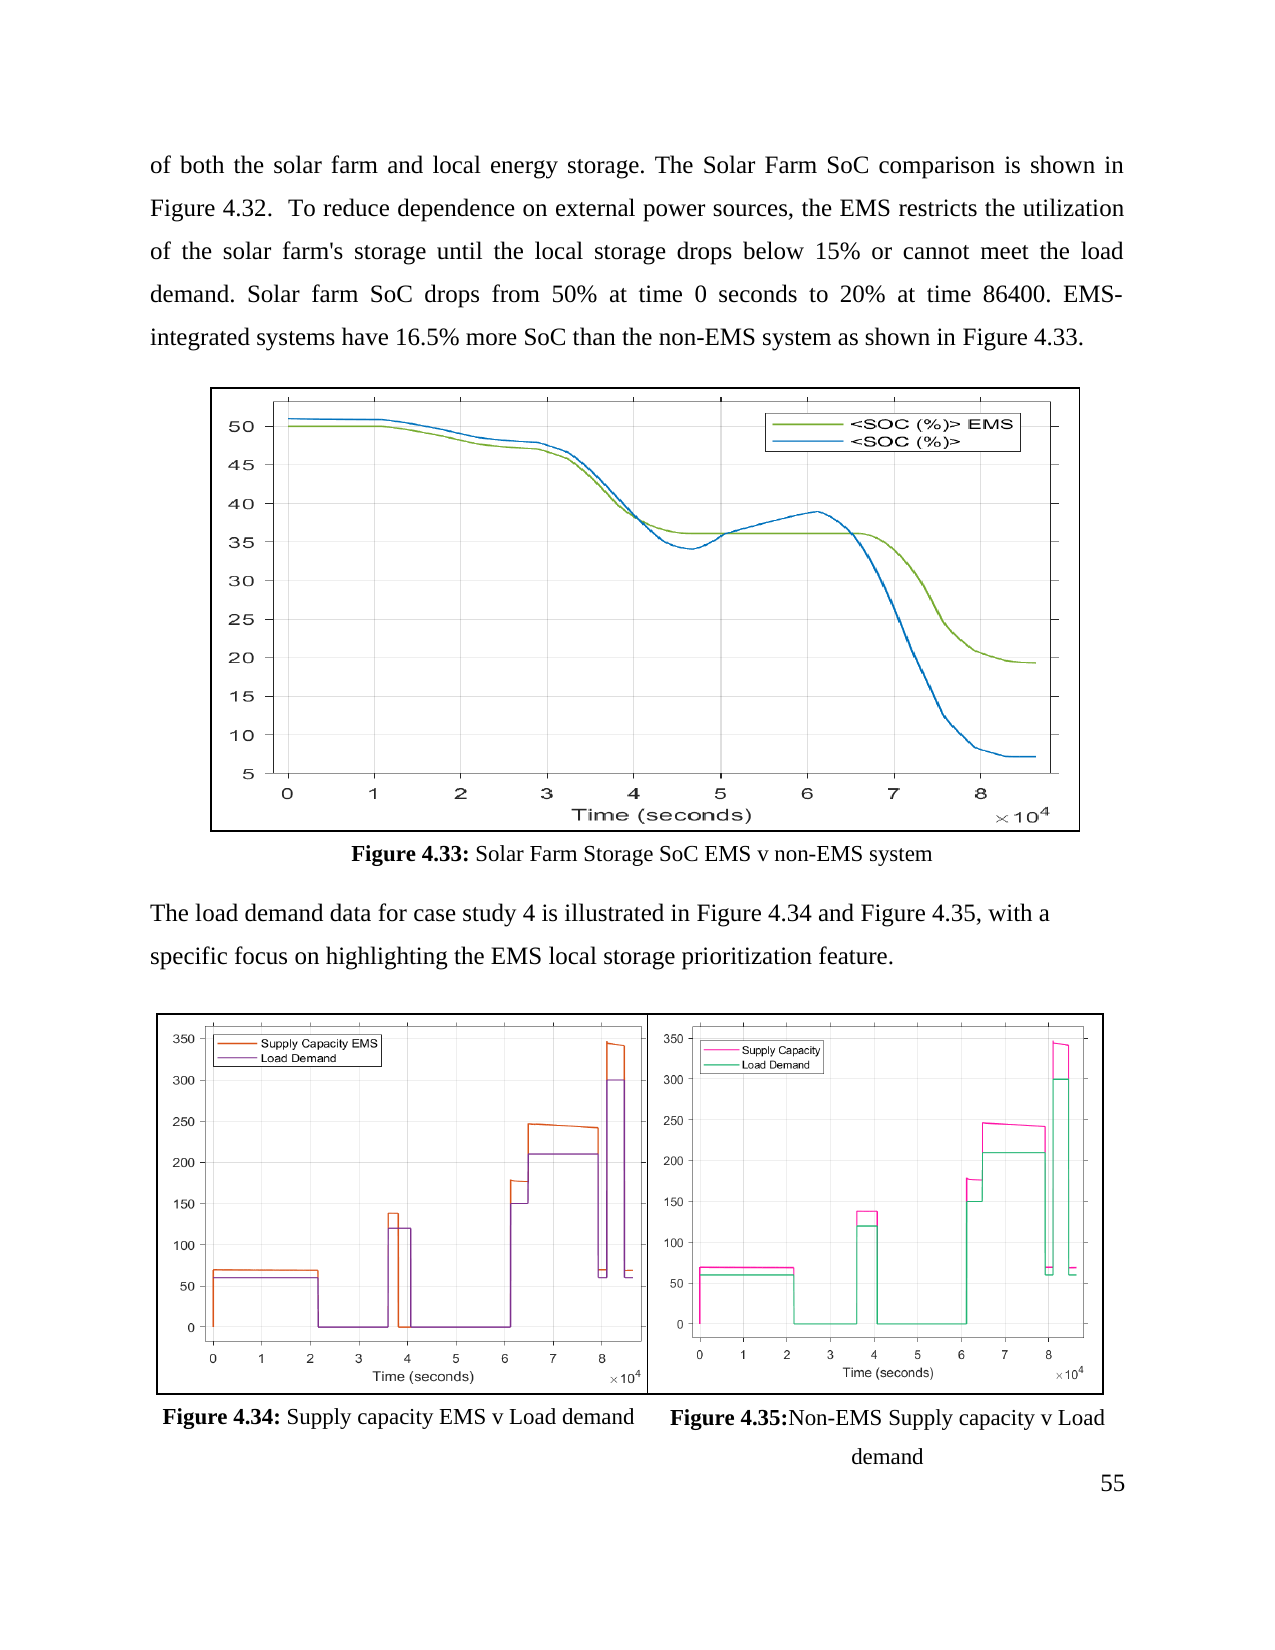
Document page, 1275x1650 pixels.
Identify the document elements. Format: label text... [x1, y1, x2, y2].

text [150, 150, 1125, 351]
picture [226, 395, 1062, 824]
picture [171, 1021, 647, 1385]
picture [662, 1021, 1089, 1381]
